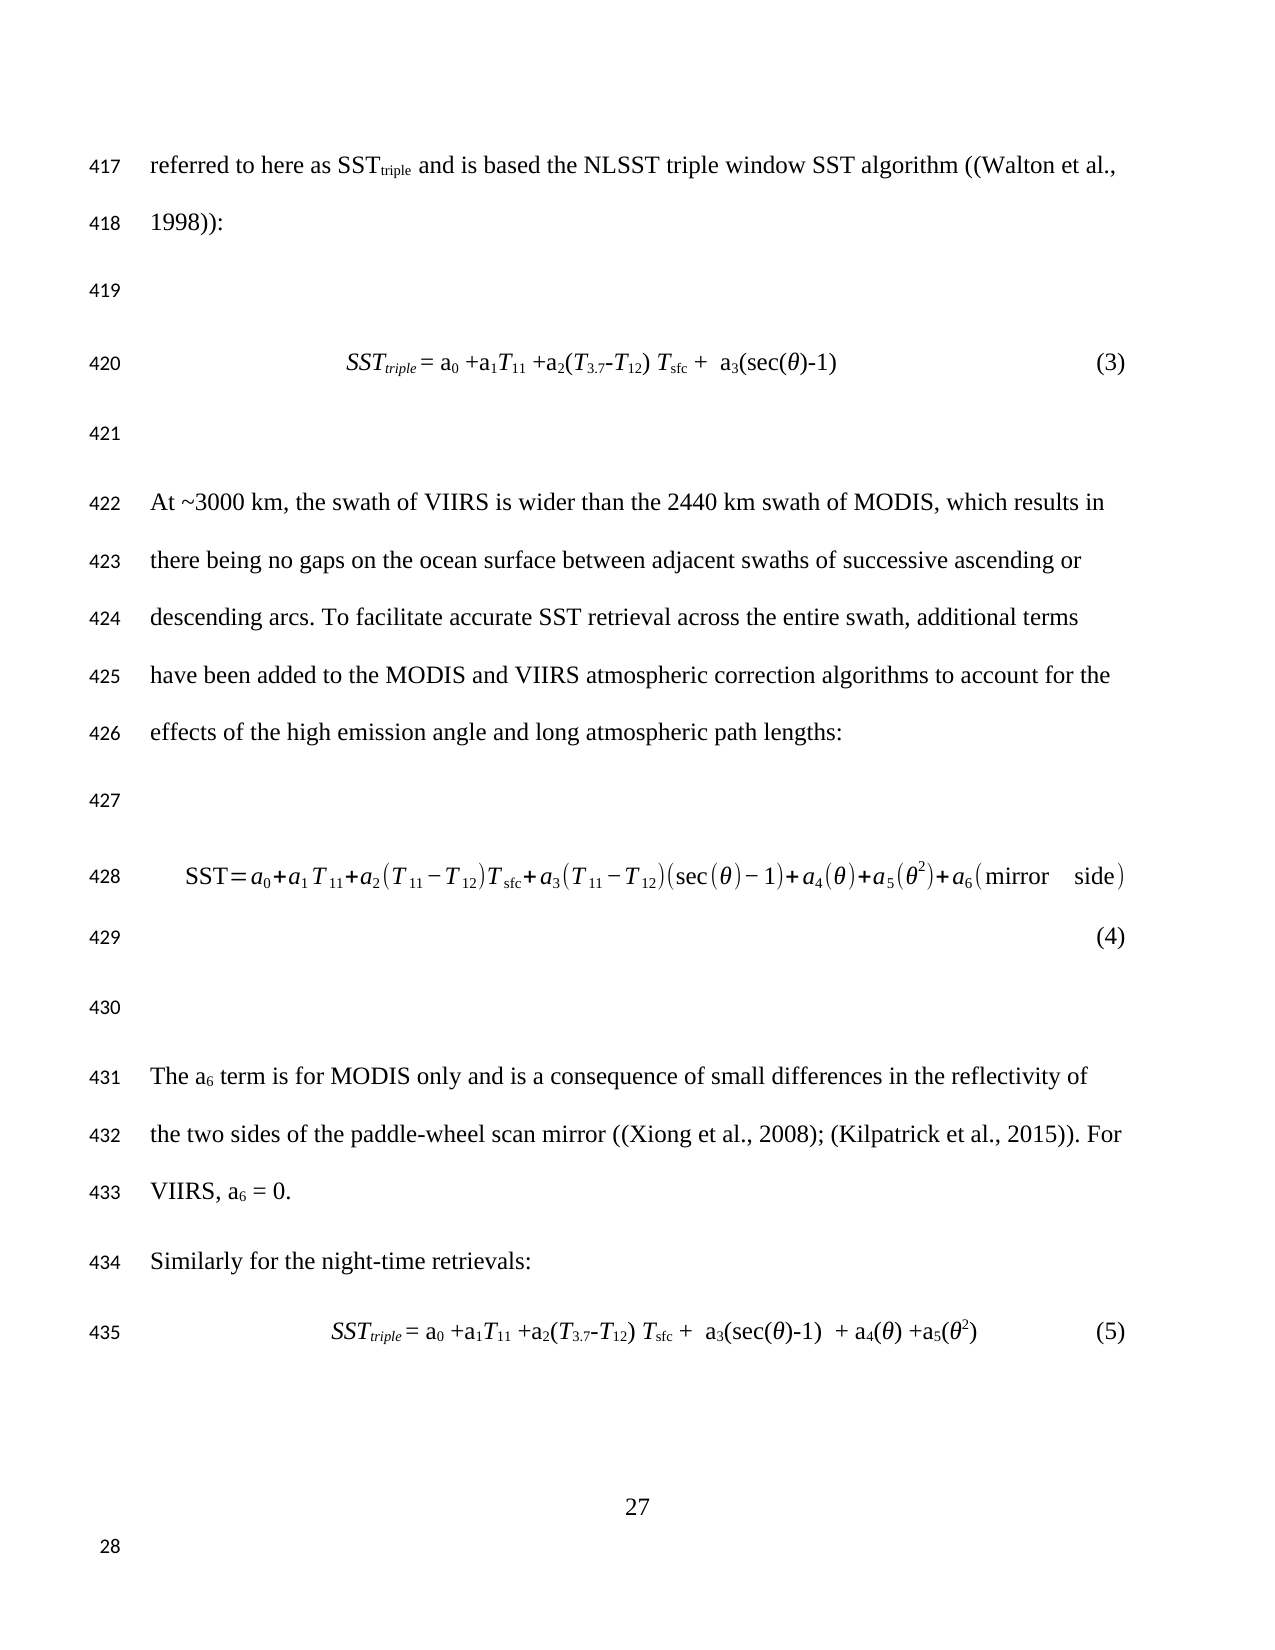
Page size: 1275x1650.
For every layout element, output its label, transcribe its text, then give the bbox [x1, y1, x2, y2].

text The a6 term is for MODIS only and is a consequence of small differences in the reflectivity of the two sides of the paddle-wheel scan mirror ((Xiong et al., 2008); (Kilpatrick et al., 2015)). For VIIRS, a6 = 0. [150, 1061, 1125, 1205]
text At ~3000 km, the swath of VIIRS is wider than the 2440 km swath of MODIS, which results in there being no gaps on the ocean surface between adjacent swaths of successive ascending or descending arcs. To facilitate accurate SST retrieval across the entire swath, additional terms have been added to the MODIS and VIIRS atmospheric correction algorithms to account for the effects of the high emission angle and long atmospheric path lengths: [150, 487, 1125, 746]
text SSTtriple = a0 +a1T11 +a2(T3.7-T12) Tsfc + a3(sec(θ)-1) (3) [150, 347, 1125, 376]
text SSTtriple = a0 +a1T11 +a2(T3.7-T12) Tsfc + a3(sec(θ)-1) + a4(θ) +a5(θ2) (5) [150, 1316, 1125, 1345]
text Similarly for the night-time retrievals: [150, 1246, 1125, 1275]
text (4) [150, 857, 1125, 950]
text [150, 150, 1125, 236]
